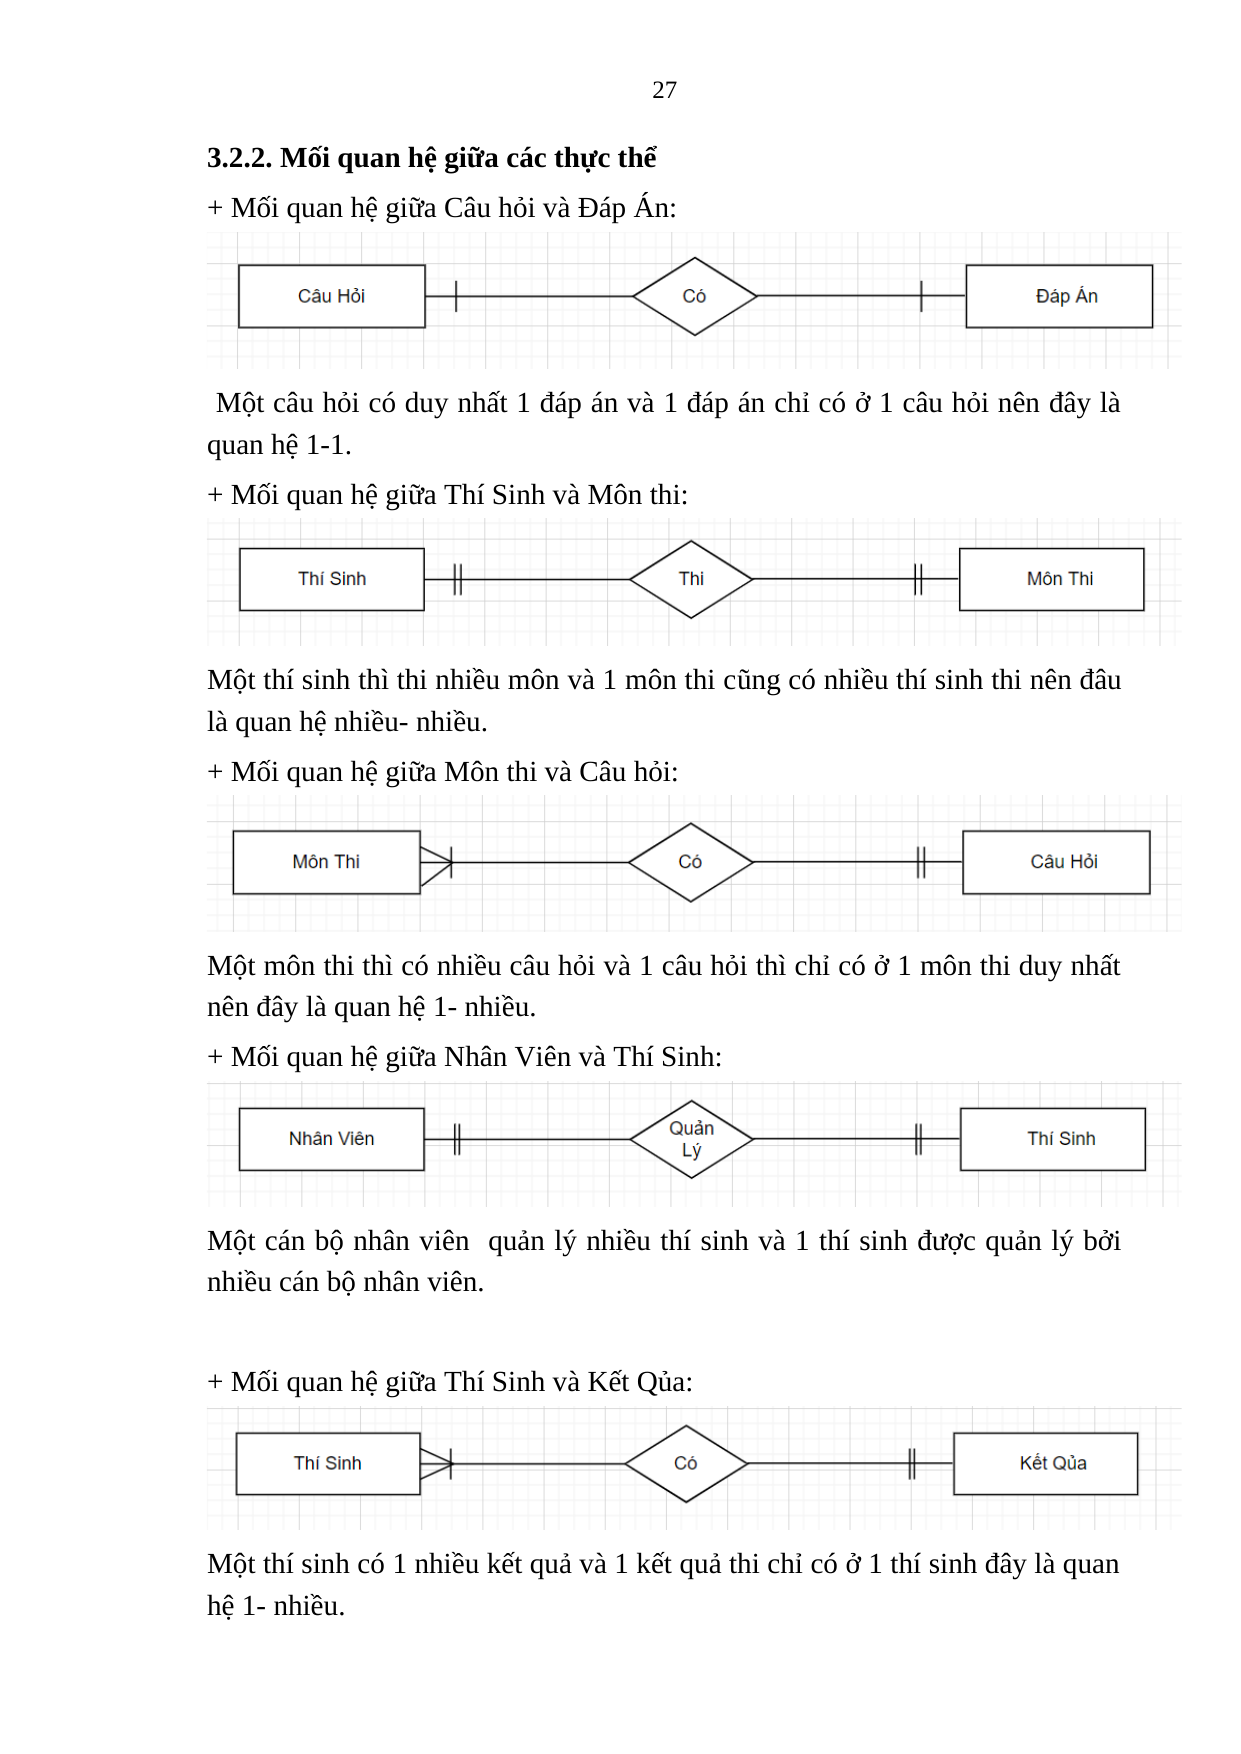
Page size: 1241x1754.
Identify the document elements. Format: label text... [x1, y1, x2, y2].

text + Mối quan hệ giữa Nhân Viên và Thí Sinh: [207, 1031, 1122, 1073]
picture [206, 518, 1182, 646]
picture [206, 1406, 1182, 1530]
text Một thí sinh có 1 nhiều kết quả và 1 kết quả thi chỉ có ở 1 thí sinh đây là quan hệ 1- nhiều. [207, 1538, 1122, 1621]
text + Mối quan hệ giữa Câu hỏi và Đáp Án: [207, 182, 1122, 224]
text Một cán bộ nhân viên quản lý nhiều thí sinh và 1 thí sinh được quản lý bởi nhiều cán bộ nhân viên. [207, 1214, 1122, 1298]
picture [206, 232, 1182, 369]
text Một môn thi thì có nhiều câu hỏi và 1 câu hỏi thì chỉ có ở 1 môn thi duy nhất nên đây là quan hệ 1- nhiều. [207, 940, 1122, 1023]
text + Mối quan hệ giữa Thí Sinh và Môn thi: [207, 469, 1122, 511]
text Một câu hỏi có duy nhất 1 đáp án và 1 đáp án chỉ có ở 1 câu hỏi nên đây là quan hệ 1-1. [207, 377, 1122, 461]
text + Mối quan hệ giữa Môn thi và Câu hỏi: [207, 746, 1122, 787]
text Một thí sinh thì thi nhiều môn và 1 môn thi cũng có nhiều thí sinh thi nên đâu là quan hệ nhiều- nhiều. [207, 654, 1122, 737]
picture [206, 795, 1182, 932]
picture [206, 1081, 1182, 1207]
text + Mối quan hệ giữa Thí Sinh và Kết Qủa: [207, 1356, 1122, 1398]
subtitle 3.2.2. Mối quan hệ giữa các thực thể [207, 132, 1122, 174]
